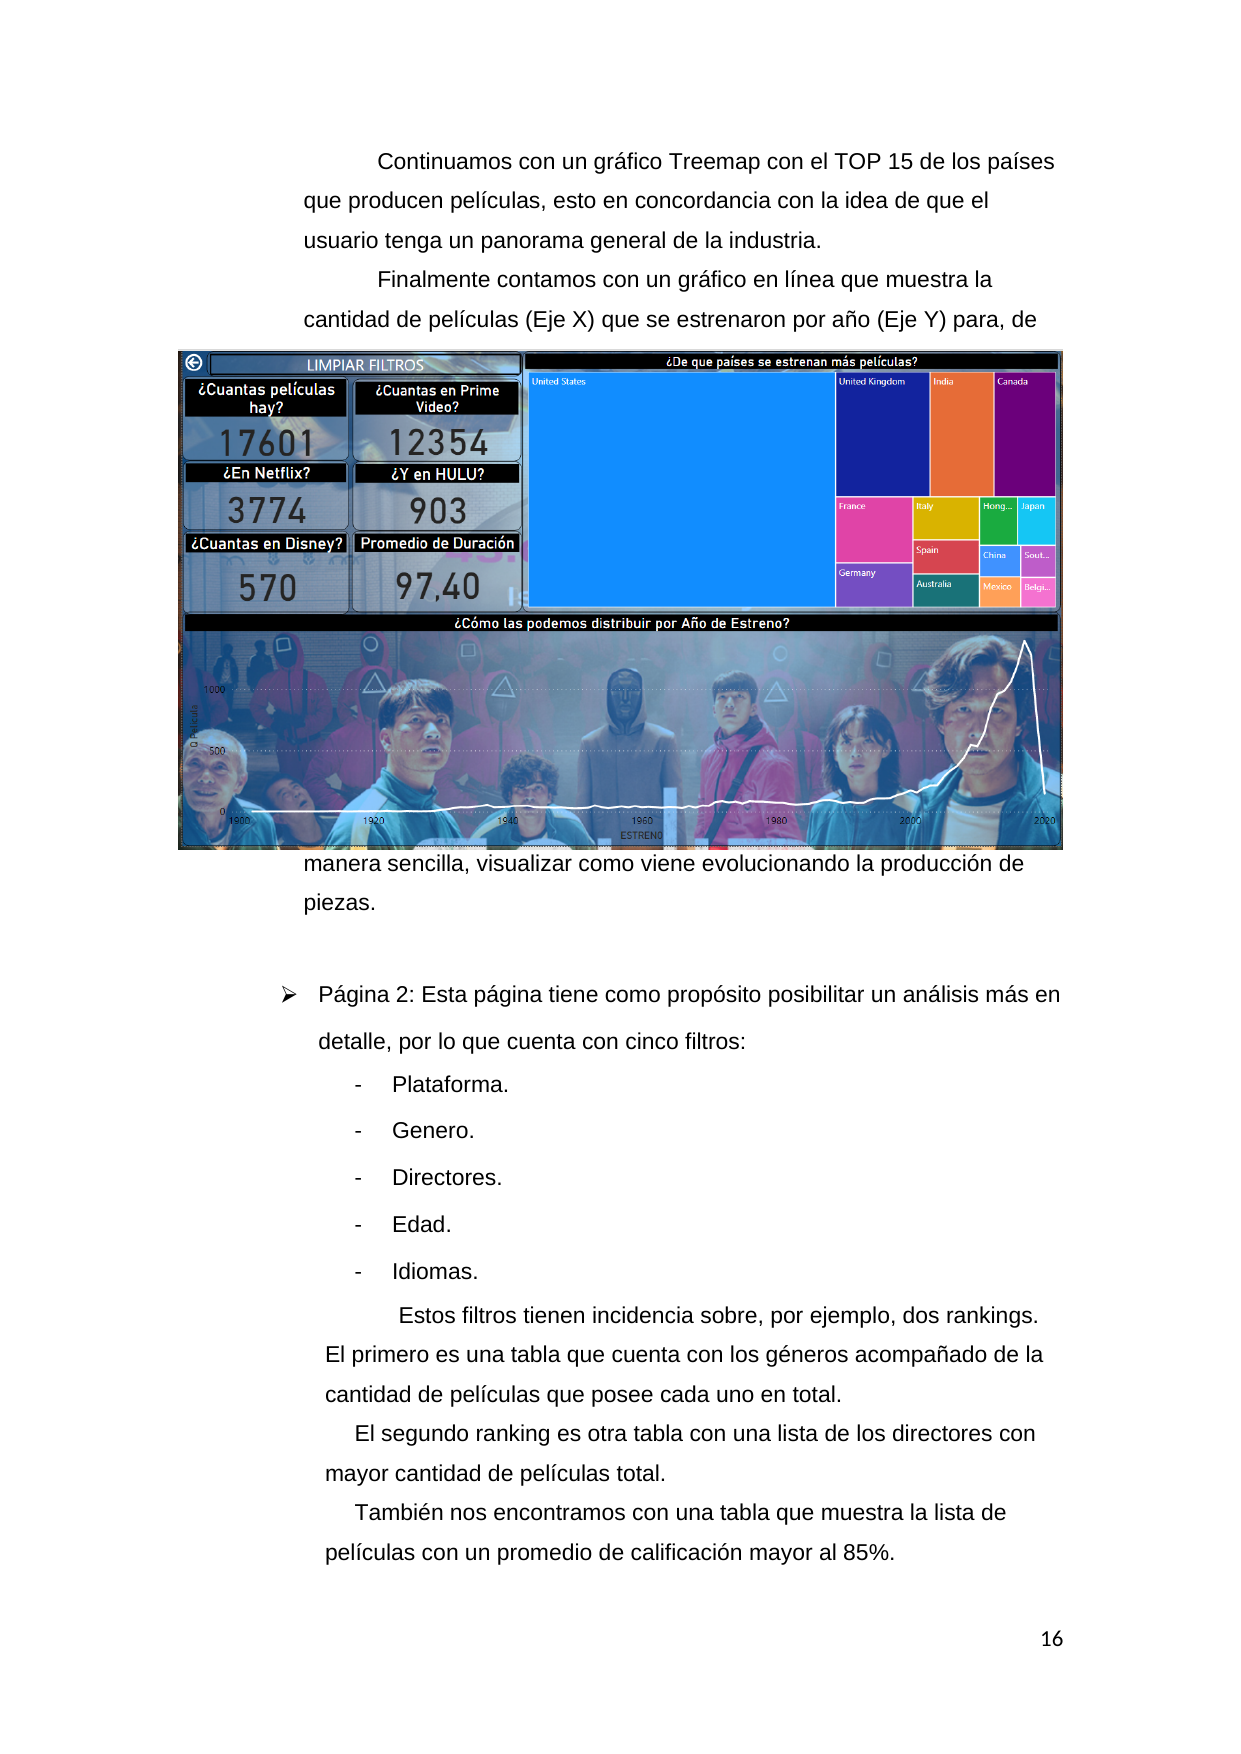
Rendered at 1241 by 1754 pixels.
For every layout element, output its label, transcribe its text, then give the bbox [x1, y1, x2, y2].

list Página 2: Esta página tiene como propósito posibilitar un análisis más en detalle, por lo que cuenta con cinco filtros: [281, 968, 1063, 1054]
text Estos filtros tienen incidencia sobre, por ejemplo, dos rankings. El primero es una tabla que cuenta con los géneros acompañado de la cantidad de películas que posee cada uno en total. [325, 1302, 1063, 1407]
list Directores. [354, 1161, 1063, 1193]
list Genero. [354, 1114, 1063, 1146]
text También nos encontramos con una tabla que muestra la lista de películas con un promedio de calificación mayor al 85%. [325, 1499, 1063, 1565]
list Plataforma. [354, 1068, 1063, 1099]
text El segundo ranking es otra tabla con una lista de los directores con mayor cantidad de películas total. [325, 1420, 1063, 1486]
picture [178, 349, 1063, 850]
text Finalmente contamos con un gráfico en línea que muestra la cantidad de películas (Eje X) que se estrenaron por año (Eje Y) para, de manera sencilla, visualizar como viene evolucionando la producción de piezas. [303, 850, 1063, 915]
list Edad. [354, 1208, 1063, 1239]
list Idiomas. [354, 1255, 1063, 1286]
text Finalmente contamos con un gráfico en línea que muestra la cantidad de películas (Eje X) que se estrenaron por año (Eje Y) para, de manera sencilla, visualizar como viene evolucionando la producción de piezas. [303, 266, 1063, 349]
text Continuamos con un gráfico Treemap con el TOP 15 de los países que producen películas, esto en concordancia con la idea de que el usuario tenga un panorama general de la industria. [303, 148, 1063, 253]
